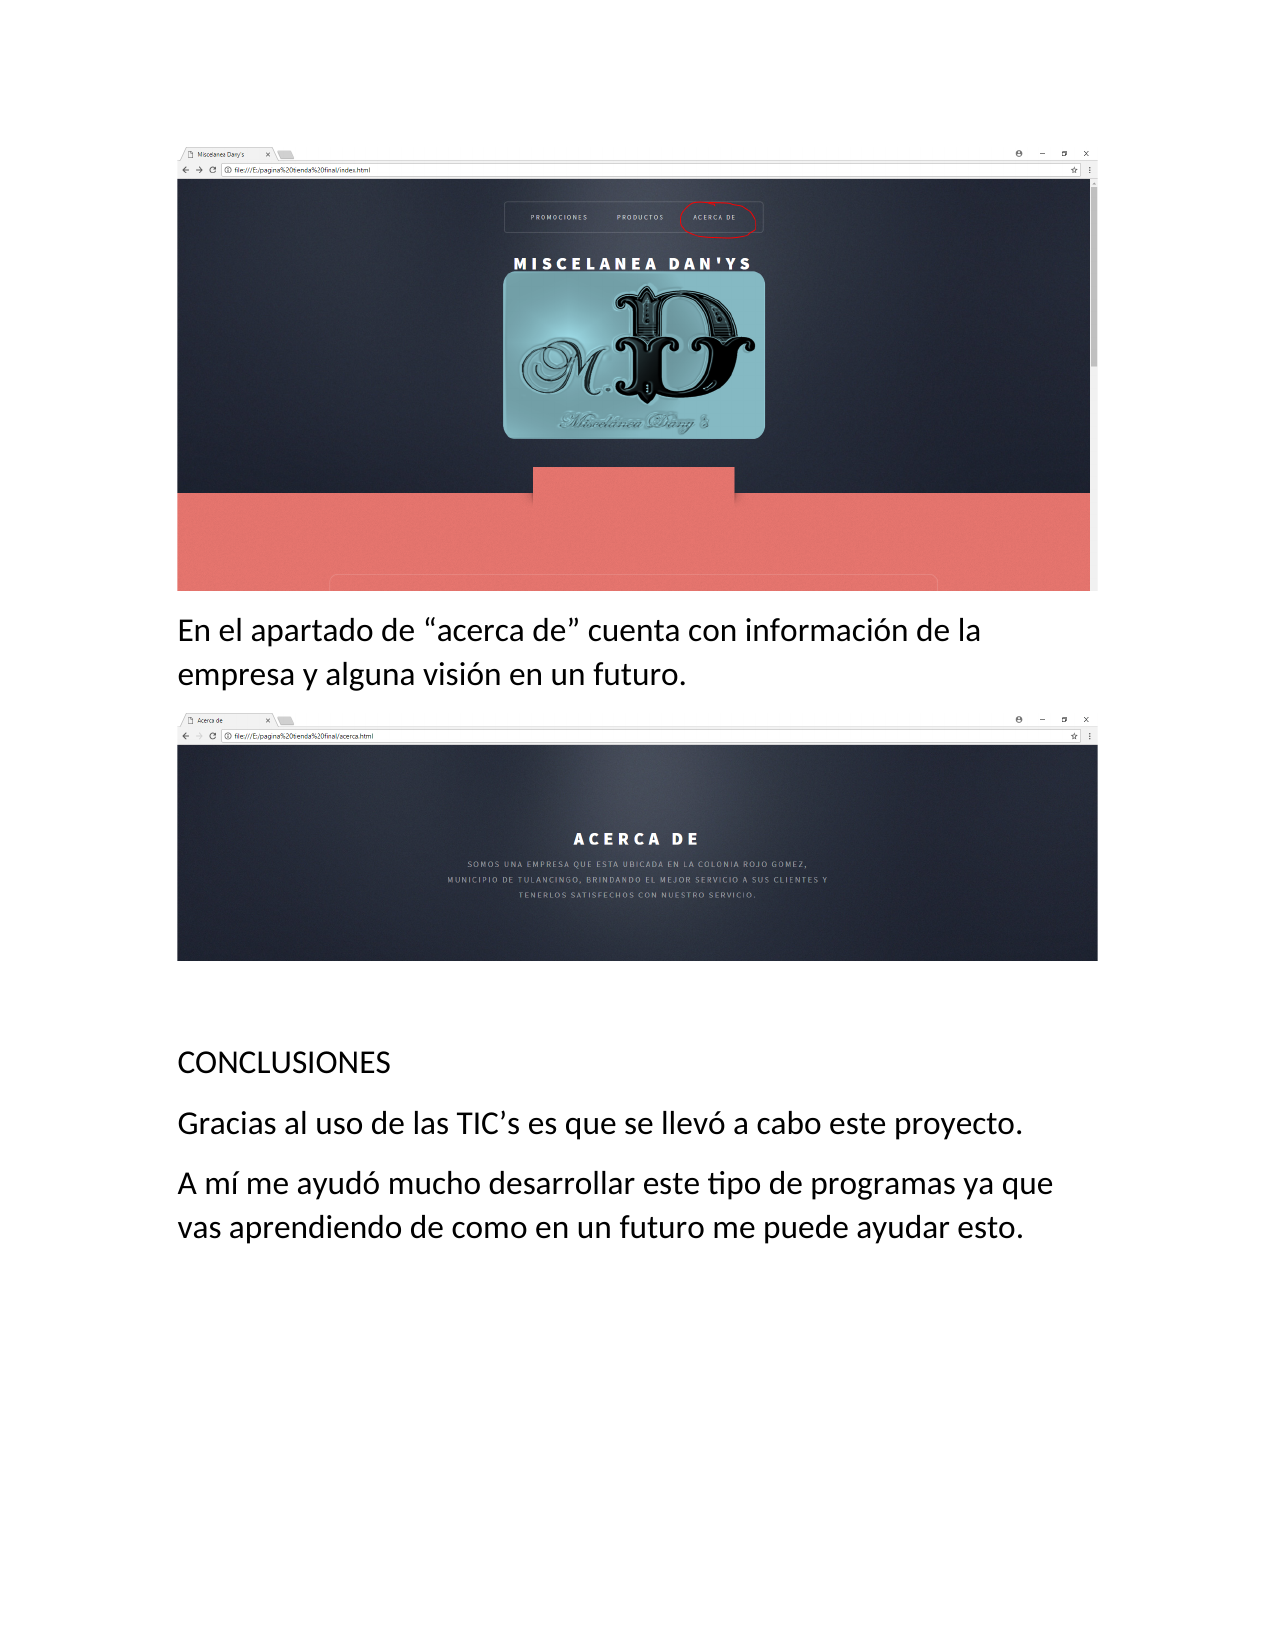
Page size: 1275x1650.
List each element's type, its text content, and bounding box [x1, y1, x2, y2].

text En el apartado de “acerca de” cuenta con información de la empresa y alguna visión en un futuro. [177, 609, 1098, 694]
picture [177, 713, 1098, 962]
text Gracias al uso de las TIC’s es que se llevó a cabo este proyecto. [177, 1102, 1098, 1142]
text A mí me ayudó mucho desarrollar este tipo de programas ya que vas aprendiendo de como en un futuro me puede ayudar esto. [177, 1162, 1098, 1247]
text CONCLUSIONES [177, 1041, 1098, 1082]
picture [177, 147, 1098, 591]
